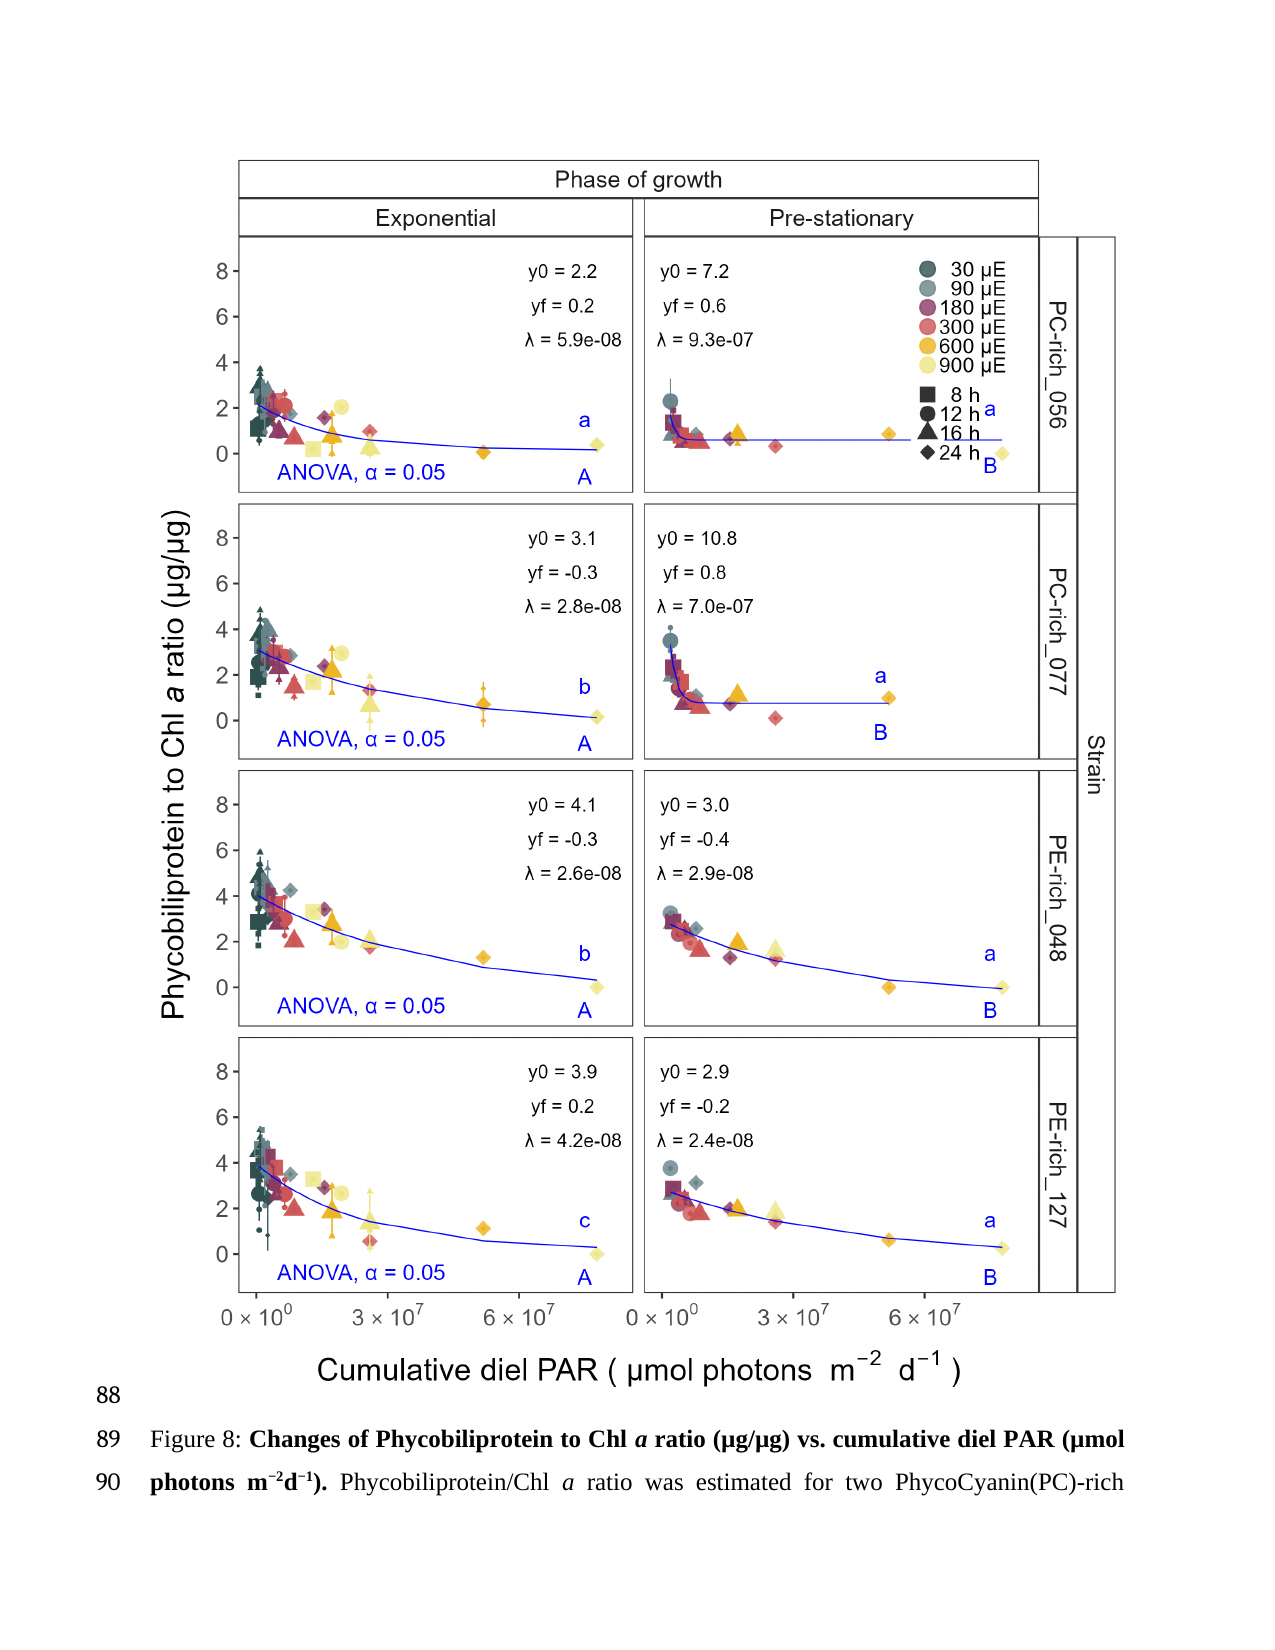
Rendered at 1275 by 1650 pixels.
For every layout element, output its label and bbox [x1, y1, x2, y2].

text [150, 1424, 1125, 1496]
picture [150, 150, 1125, 1404]
